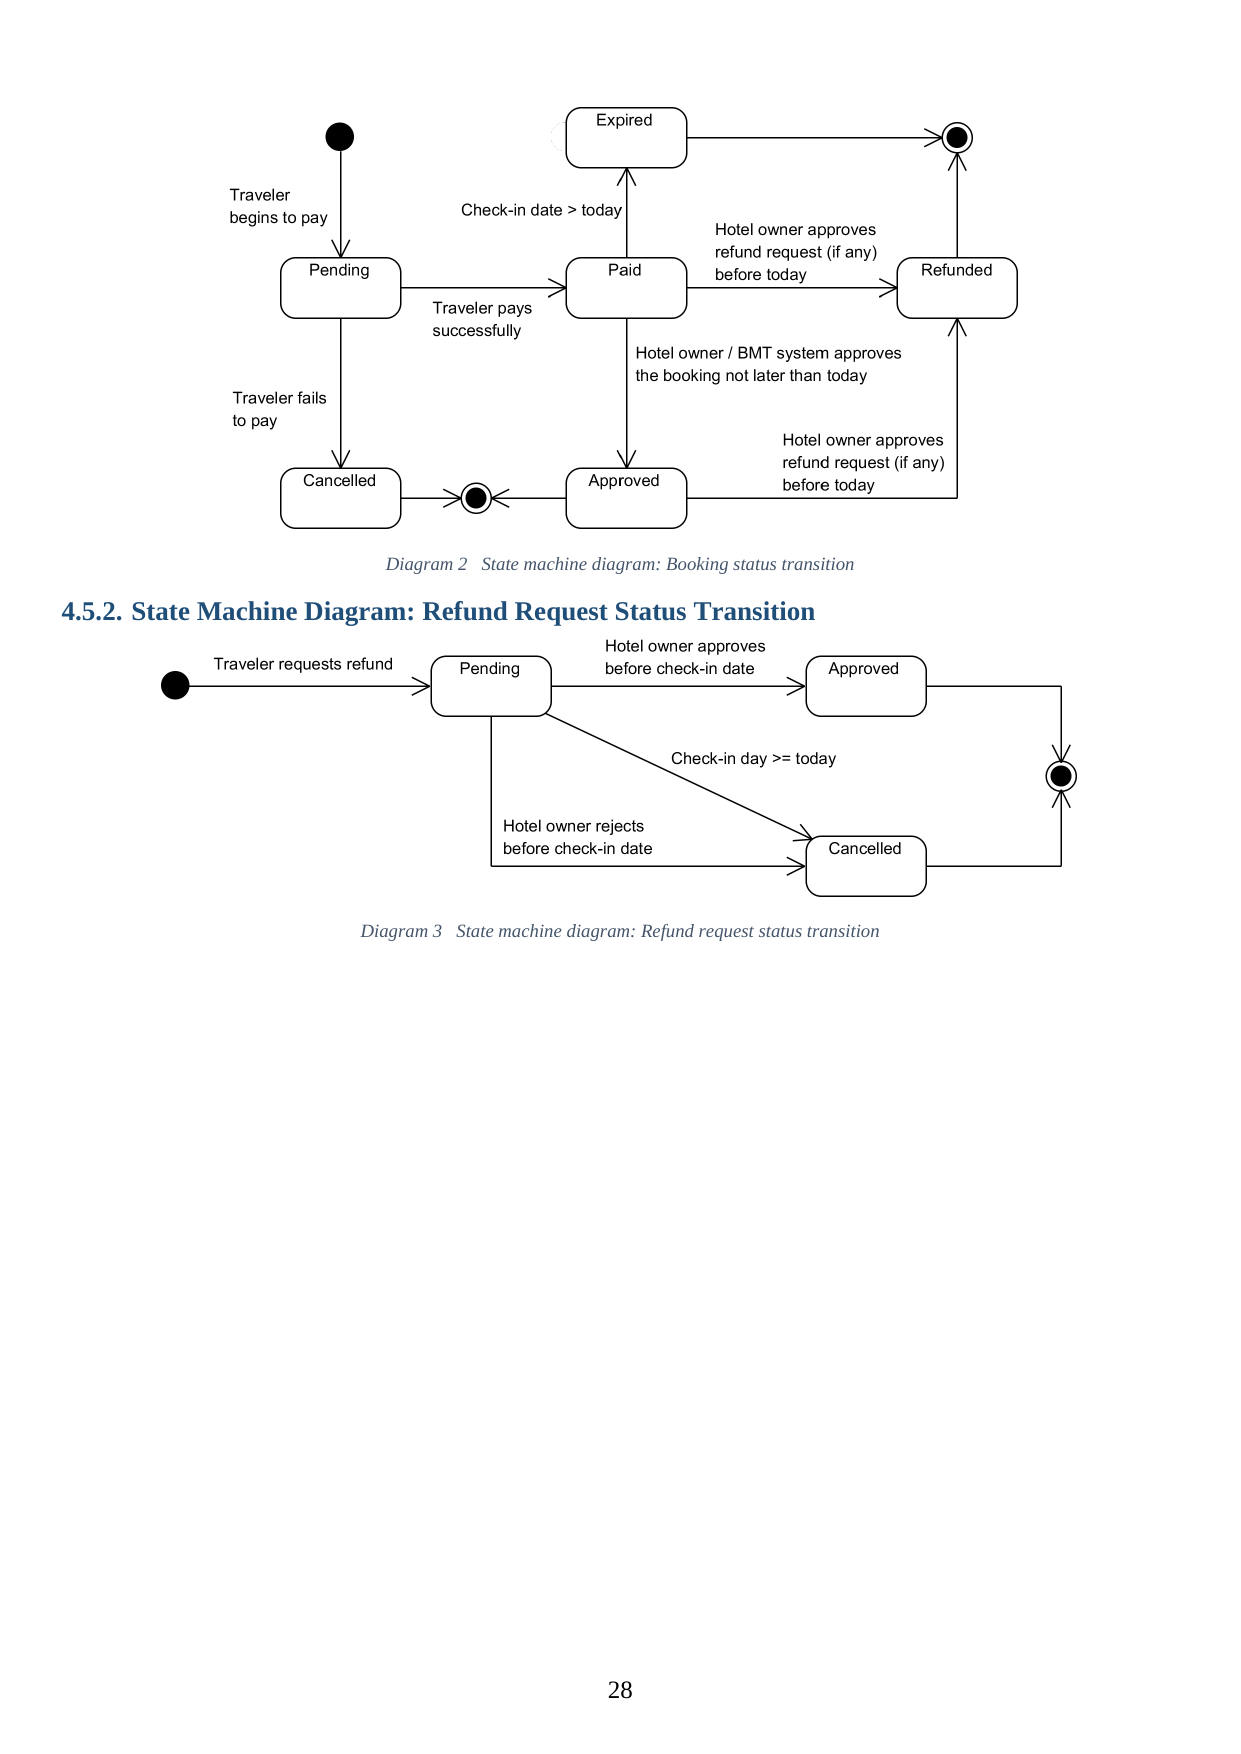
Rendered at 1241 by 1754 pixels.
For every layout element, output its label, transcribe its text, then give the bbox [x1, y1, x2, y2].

text Diagram 2 State machine diagram: Booking status transition [94, 552, 1146, 574]
subtitle State Machine Diagram: Refund Request Status Transition [122, 595, 1146, 626]
picture [217, 103, 1023, 534]
picture [158, 636, 1082, 902]
text Diagram 3 State machine diagram: Refund request status transition [94, 920, 1146, 942]
